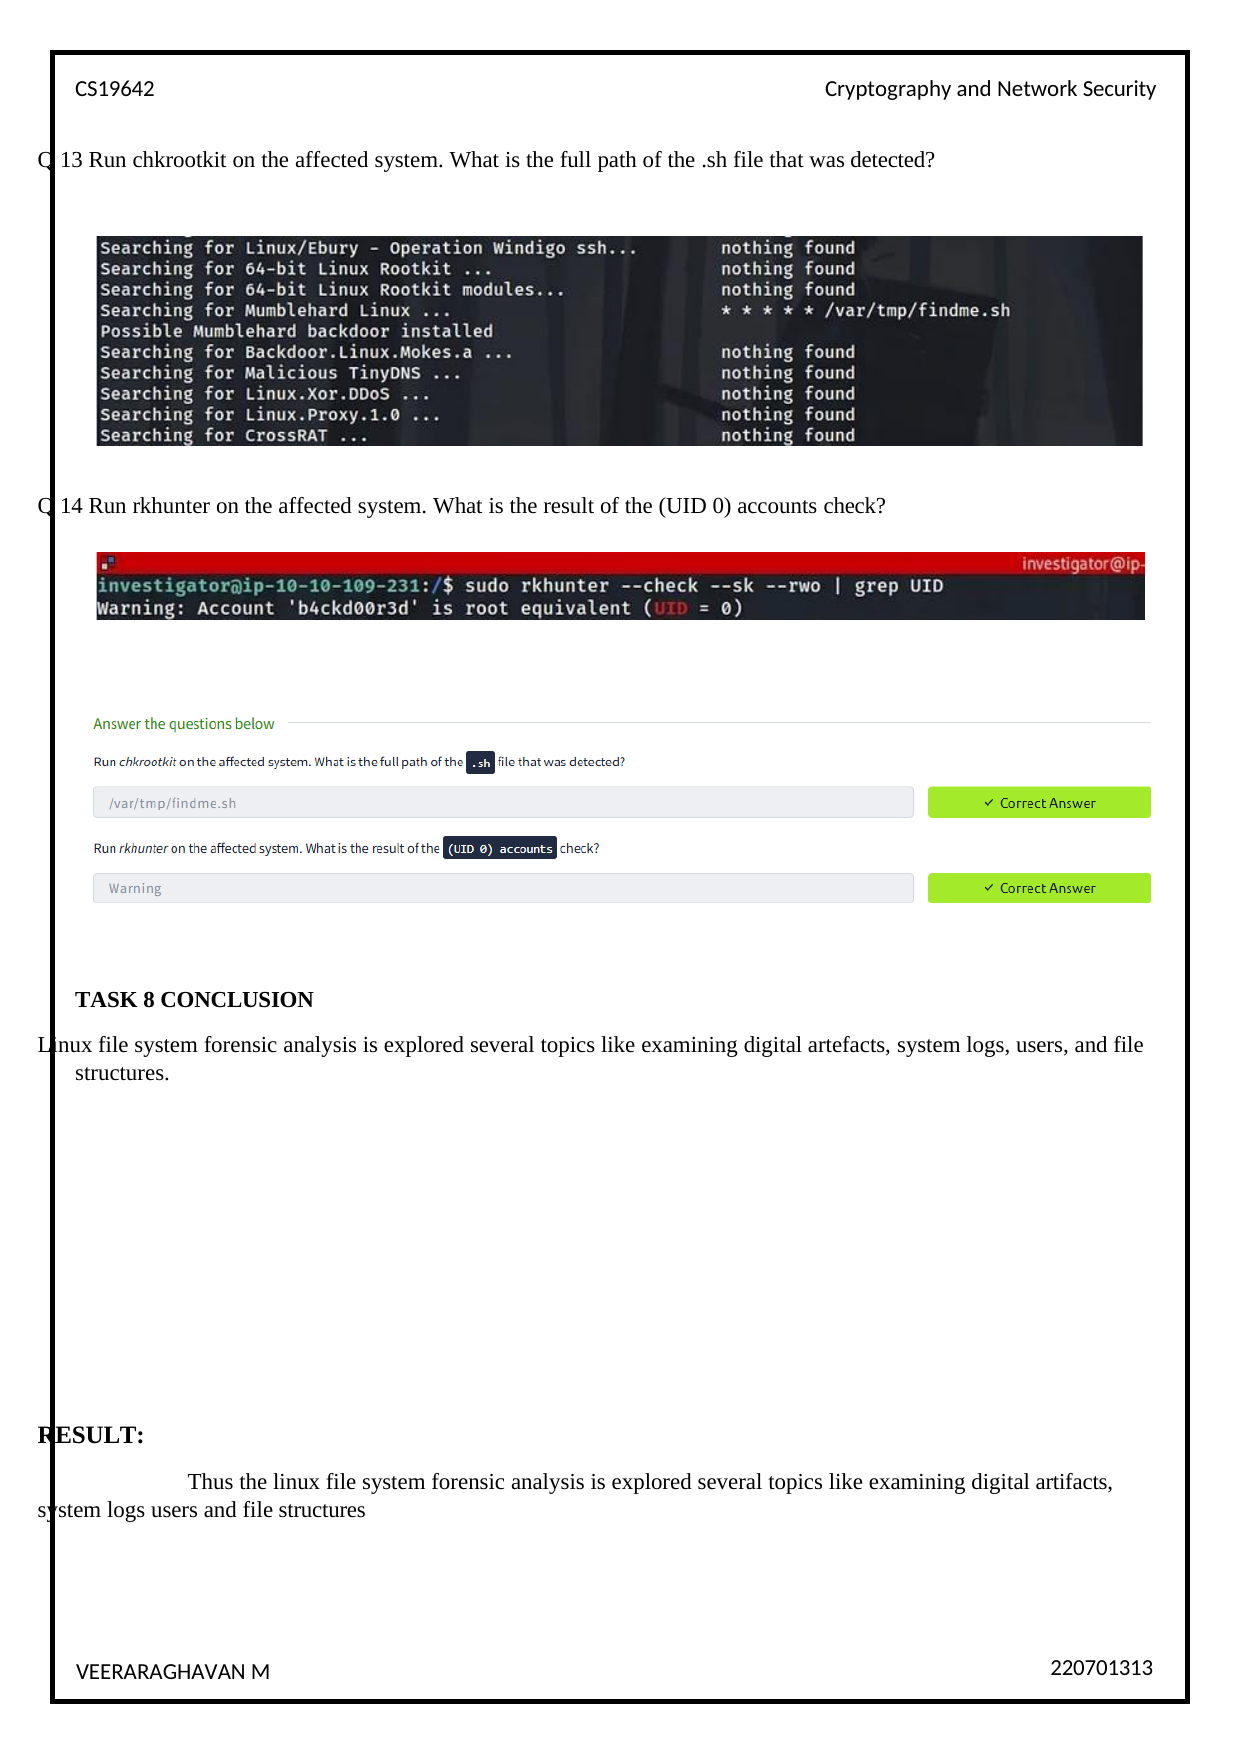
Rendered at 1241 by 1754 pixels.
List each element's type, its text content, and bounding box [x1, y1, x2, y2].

picture [96, 552, 1145, 620]
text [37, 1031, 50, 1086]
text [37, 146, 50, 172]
text Thus the linux file system forensic analysis is explored several topics like examining digital artifacts, [187, 1468, 1166, 1494]
text Q 14 Run rkhunter on the affected system. What is the result of the (UID 0) accounts check? [55, 492, 1166, 518]
text Linux file system forensic analysis is explored several topics like examining digital artefacts, system logs, users, and file structures. [55, 1031, 1166, 1086]
picture [93, 717, 1151, 903]
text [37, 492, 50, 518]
picture [96, 236, 1143, 446]
text system logs users and file structures [55, 1496, 1166, 1522]
text Q 13 Run chkrootkit on the affected system. What is the full path of the .sh file that was detected? [55, 146, 1166, 172]
subtitle TASK 8 CONCLUSION [75, 986, 1166, 1012]
text RESULT: [55, 1420, 1166, 1449]
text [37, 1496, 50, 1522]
